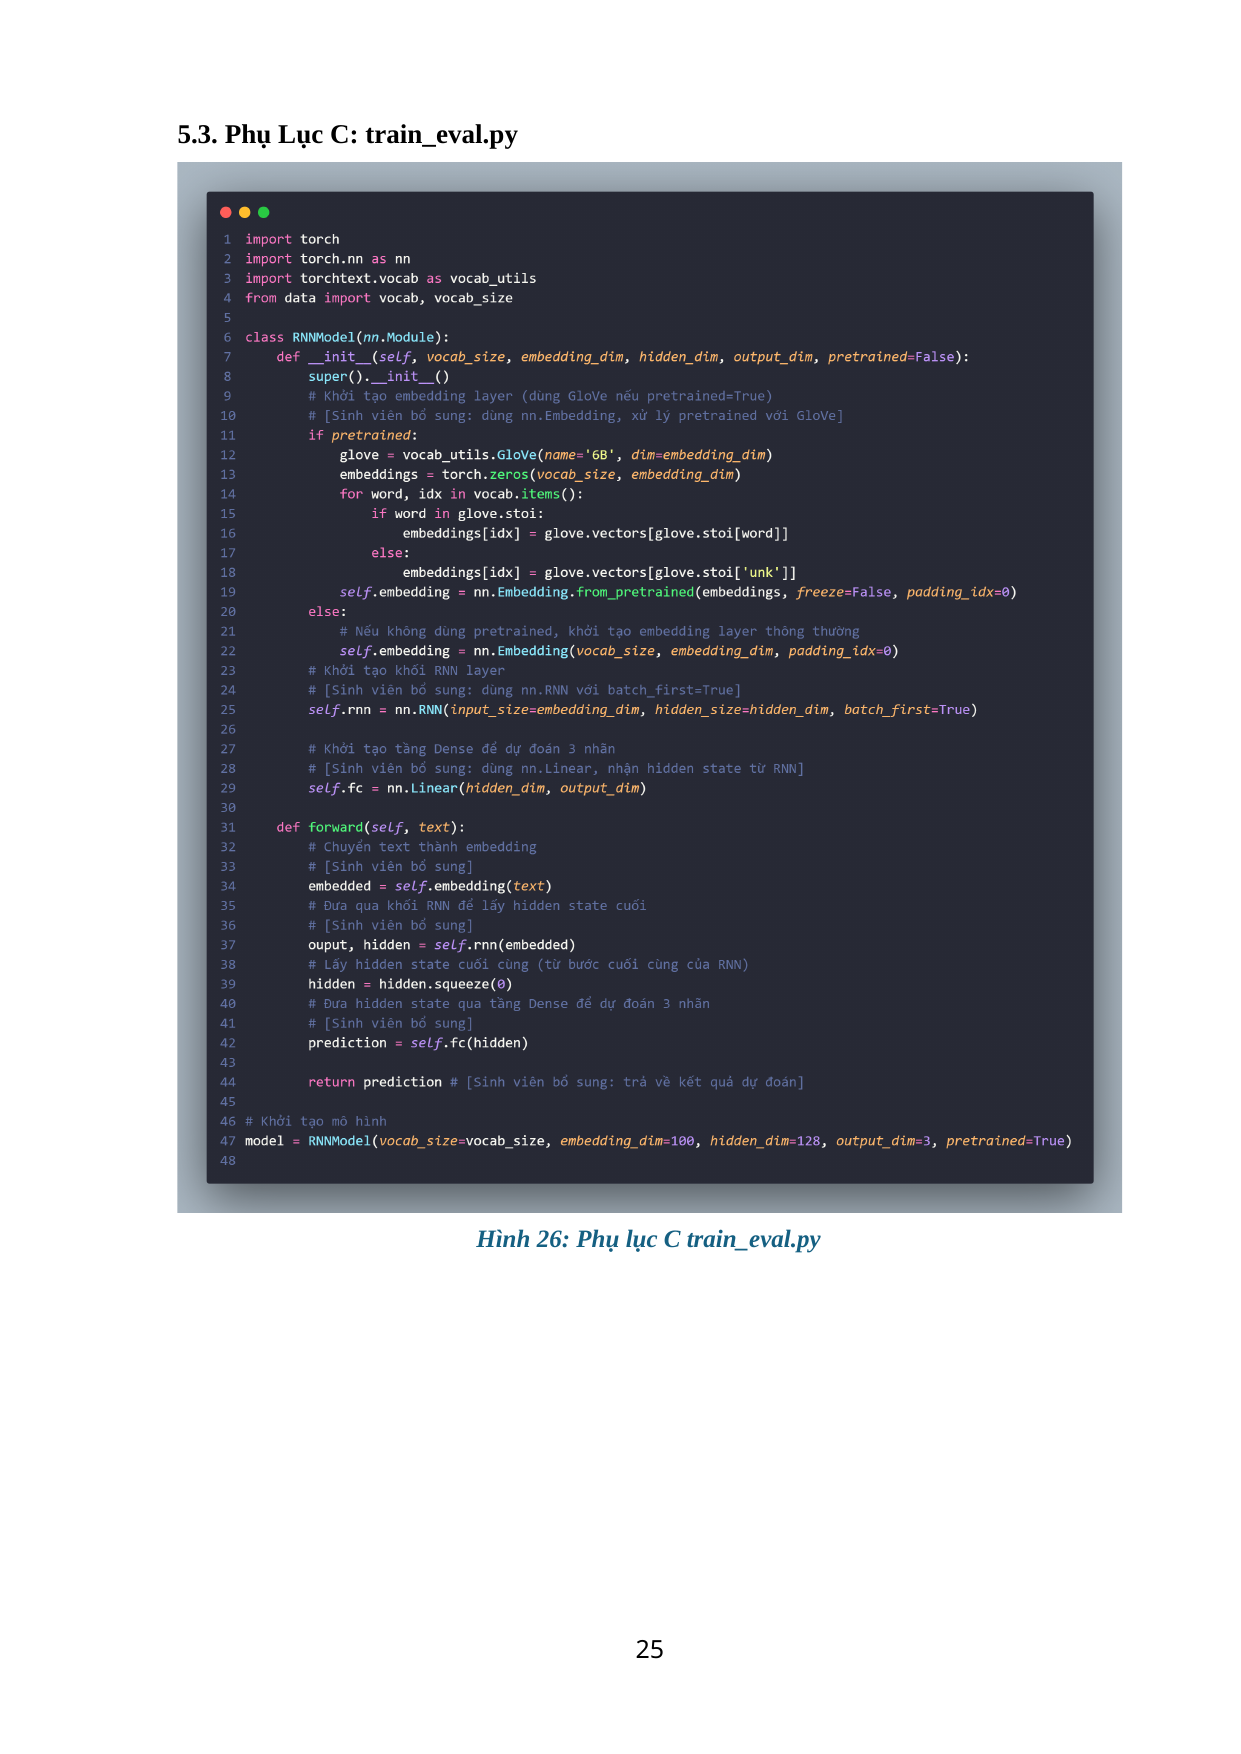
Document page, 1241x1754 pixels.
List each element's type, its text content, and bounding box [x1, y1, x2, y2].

picture [177, 162, 1123, 1213]
subtitle 5.3. Phụ Lục C: train_eval.py [177, 118, 1122, 149]
text Hình 26: Phụ lục C train_eval.py [177, 1224, 1122, 1253]
